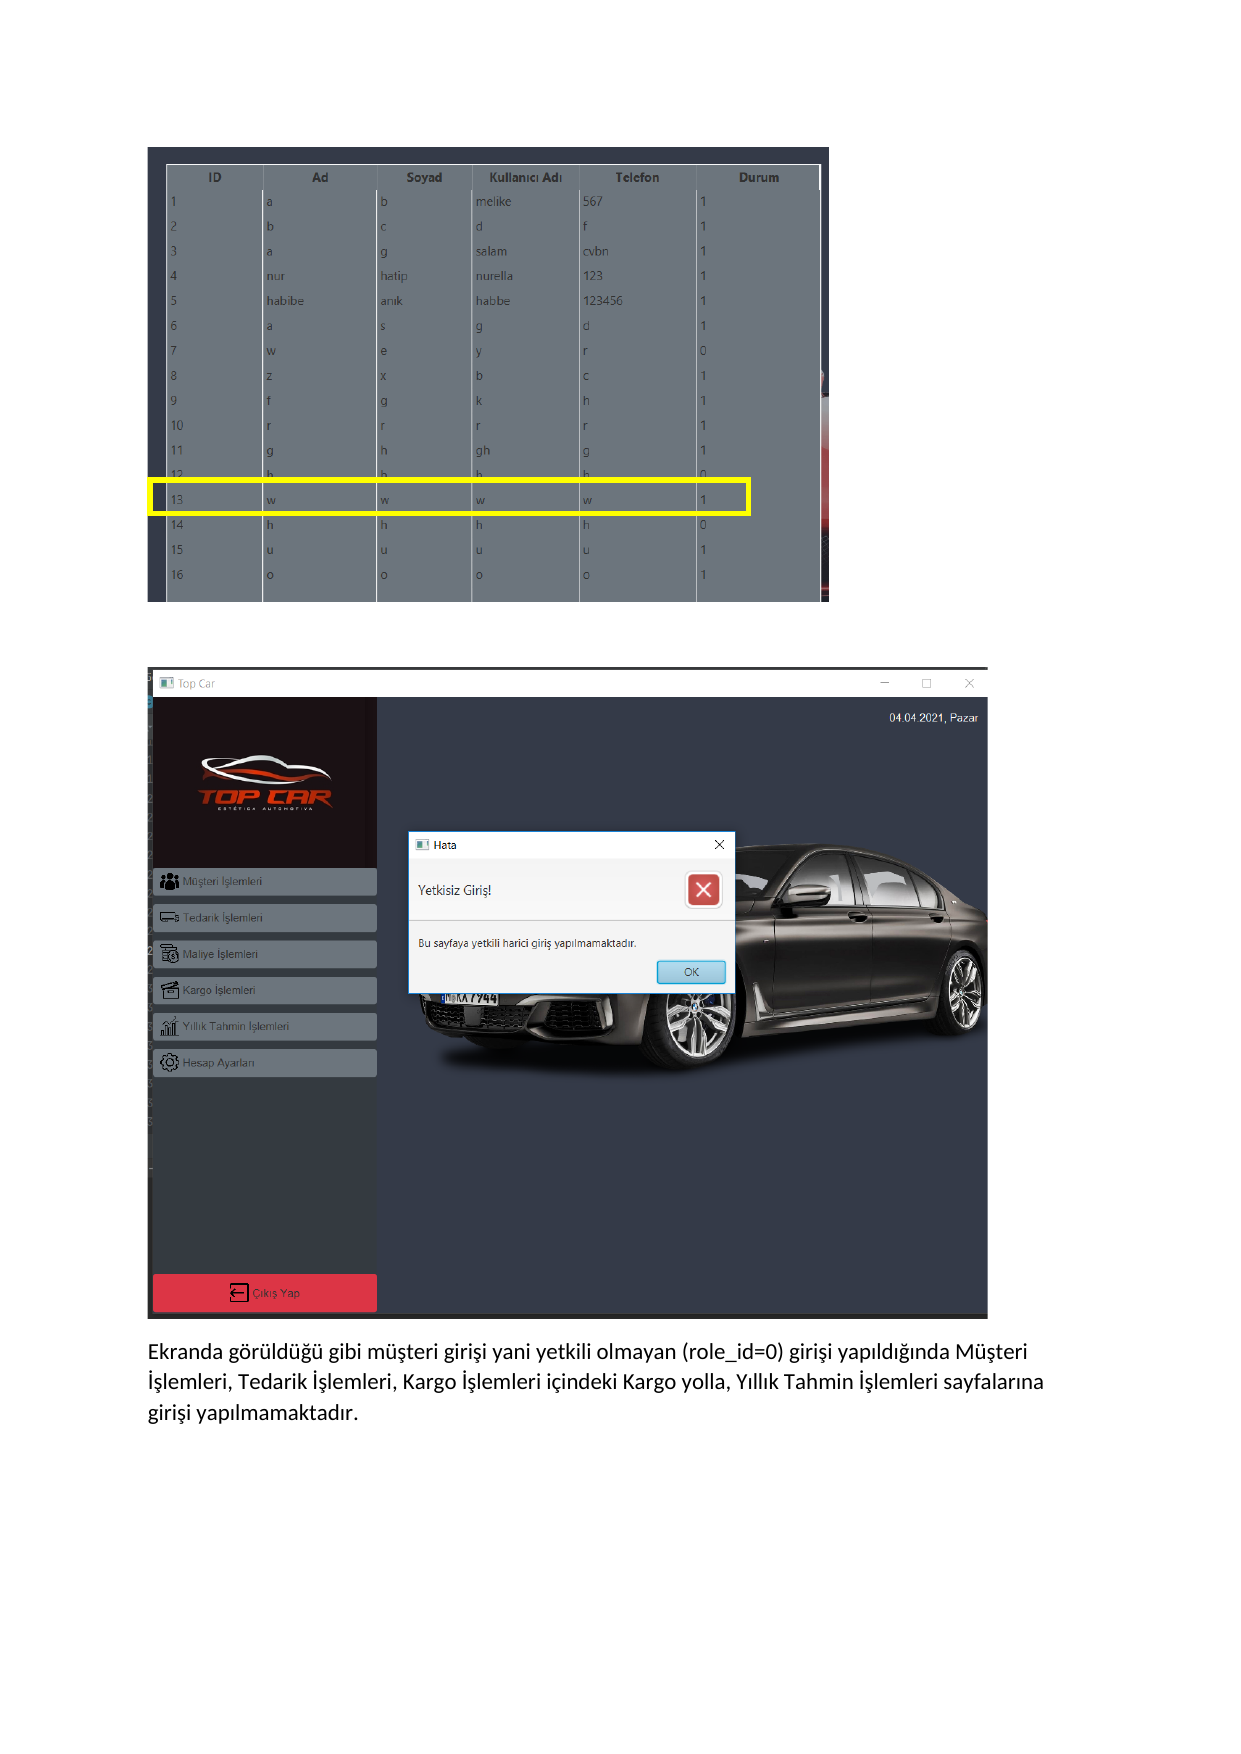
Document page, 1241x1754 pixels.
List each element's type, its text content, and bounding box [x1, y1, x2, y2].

picture [147, 667, 988, 1319]
text Ekranda görüldüğü gibi müşteri girişi yani yetkili olmayan (role_id=0) girişi yapıldığında Müşteri İşlemleri, Tedarik İşlemleri, Kargo İşlemleri içindeki Kargo yolla, Yıllık Tahmin İşlemleri sayfalarına girişi yapılmamaktadır. [148, 1337, 1093, 1426]
picture [153, 483, 746, 511]
picture [147, 147, 829, 602]
